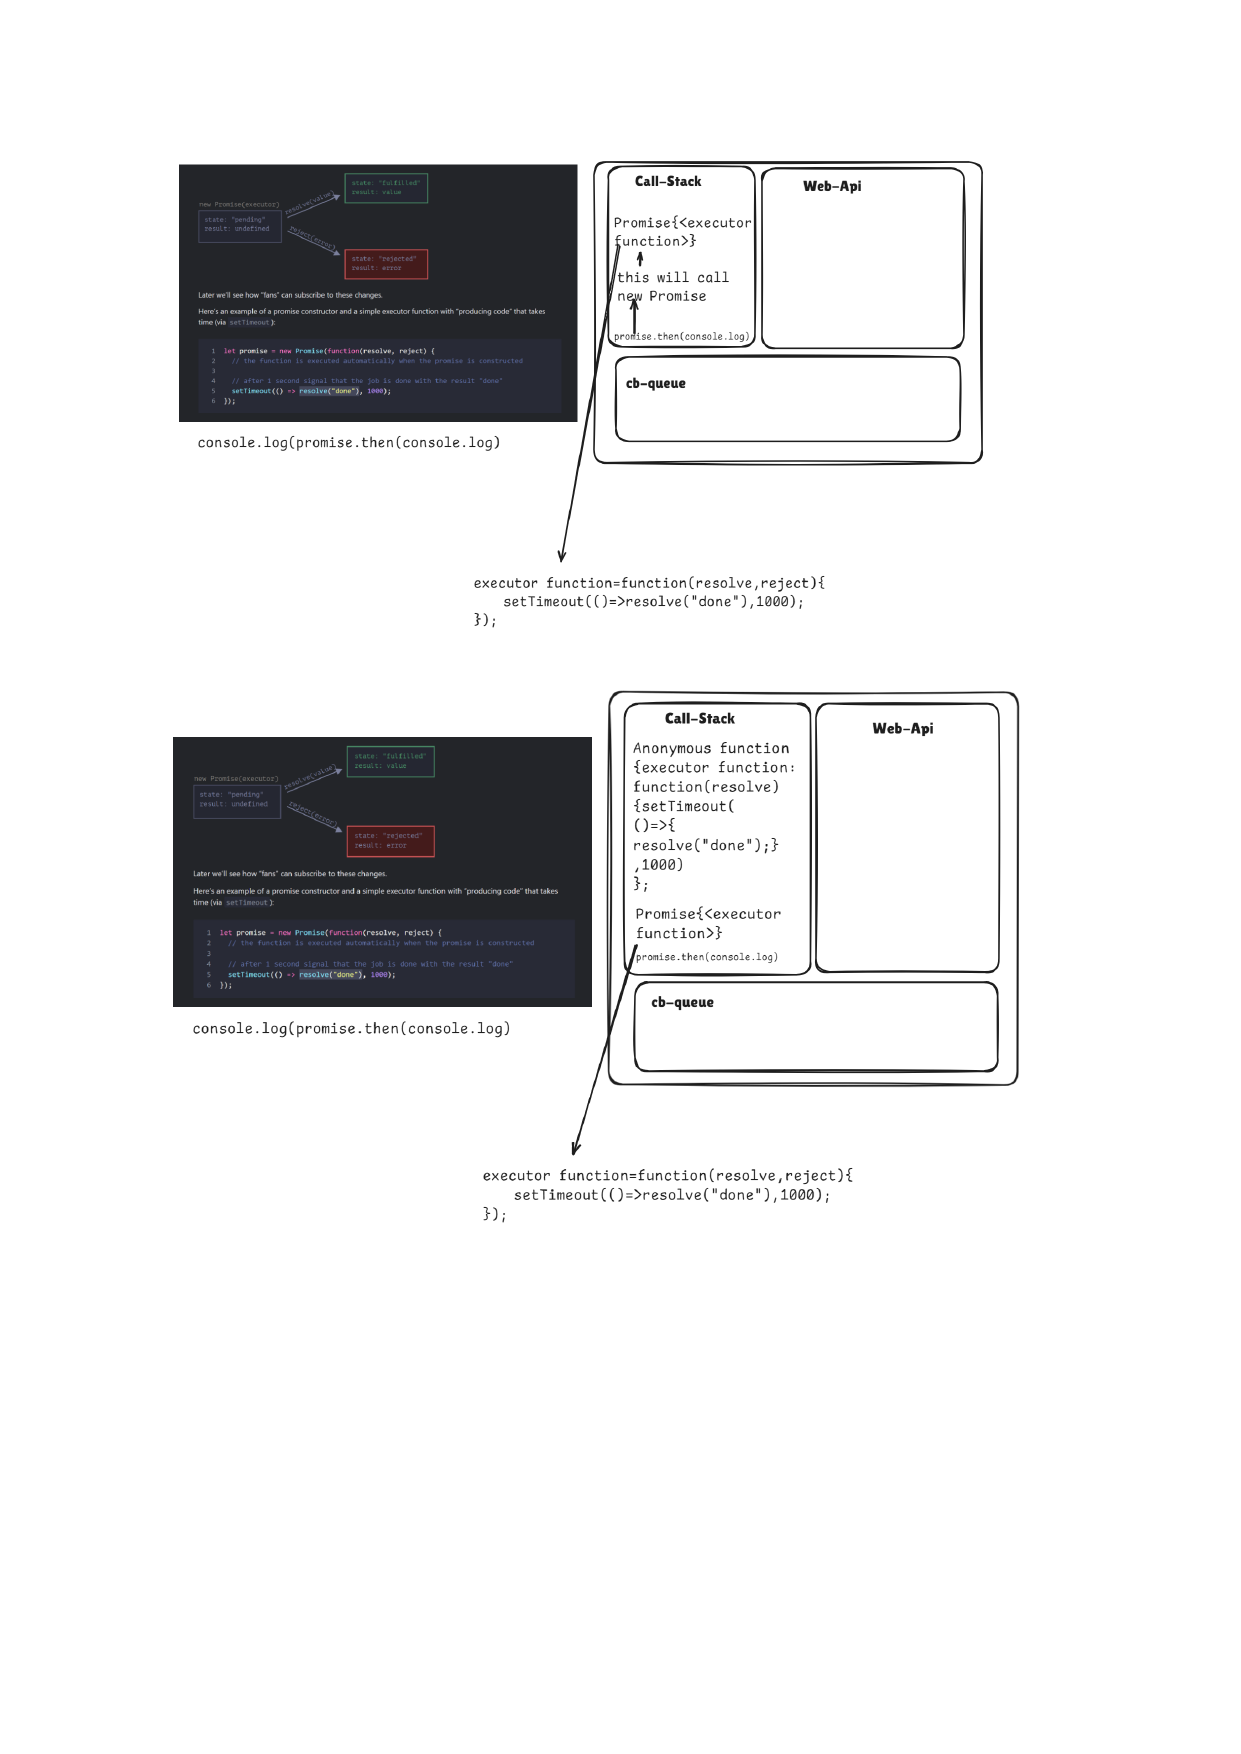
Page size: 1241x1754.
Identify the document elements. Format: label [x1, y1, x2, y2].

picture [150, 658, 1091, 1227]
picture [150, 150, 1091, 640]
